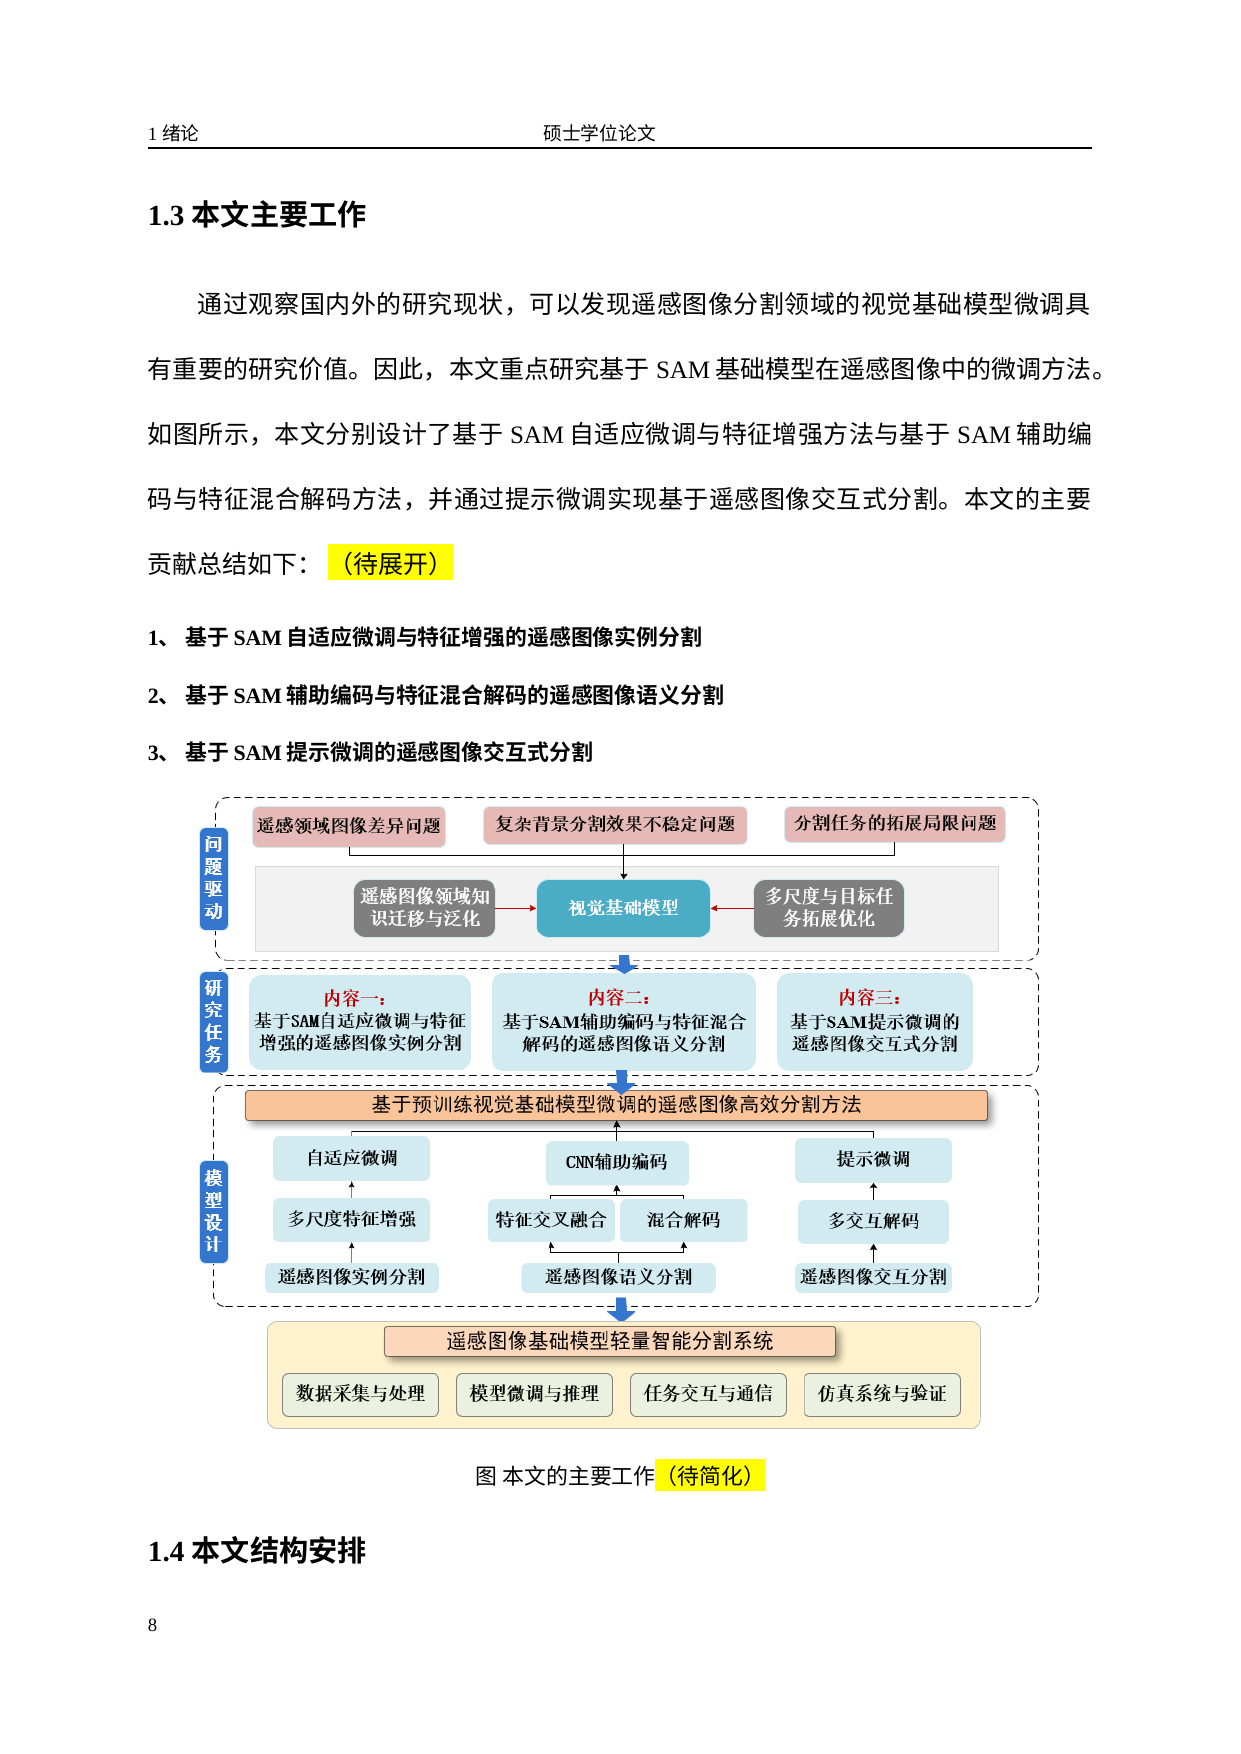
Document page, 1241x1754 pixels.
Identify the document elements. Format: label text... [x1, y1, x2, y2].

list 基于SAM自适应微调与特征增强的遥感图像实例分割 [148, 620, 1092, 652]
text 通过观察国内外的研究现状，可以发现遥感图像分割领域的视觉基础模型微调具有重要的研究价值。因此，本文重点研究基于SAM基础模型在遥感图像中的微调方法。如图所示，本文分别设计了基于SAM自适应微调与特征增强方法与基于SAM辅助编码与特征混合解码方法，并通过提示微调实现基于遥感图像交互式分割。本文的主要贡献总结如下： （待展开） [148, 270, 1092, 595]
picture [182, 792, 1059, 1438]
list 基于SAM提示微调的遥感图像交互式分割 [148, 735, 1092, 767]
subtitle 1.4 本文结构安排 [148, 1516, 1092, 1581]
subtitle 1.3 本文主要工作 [148, 180, 1092, 245]
list 基于SAM辅助编码与特征混合解码的遥感图像语义分割 [148, 677, 1092, 710]
text 图 本文的主要工作（待简化） [148, 1458, 1092, 1491]
